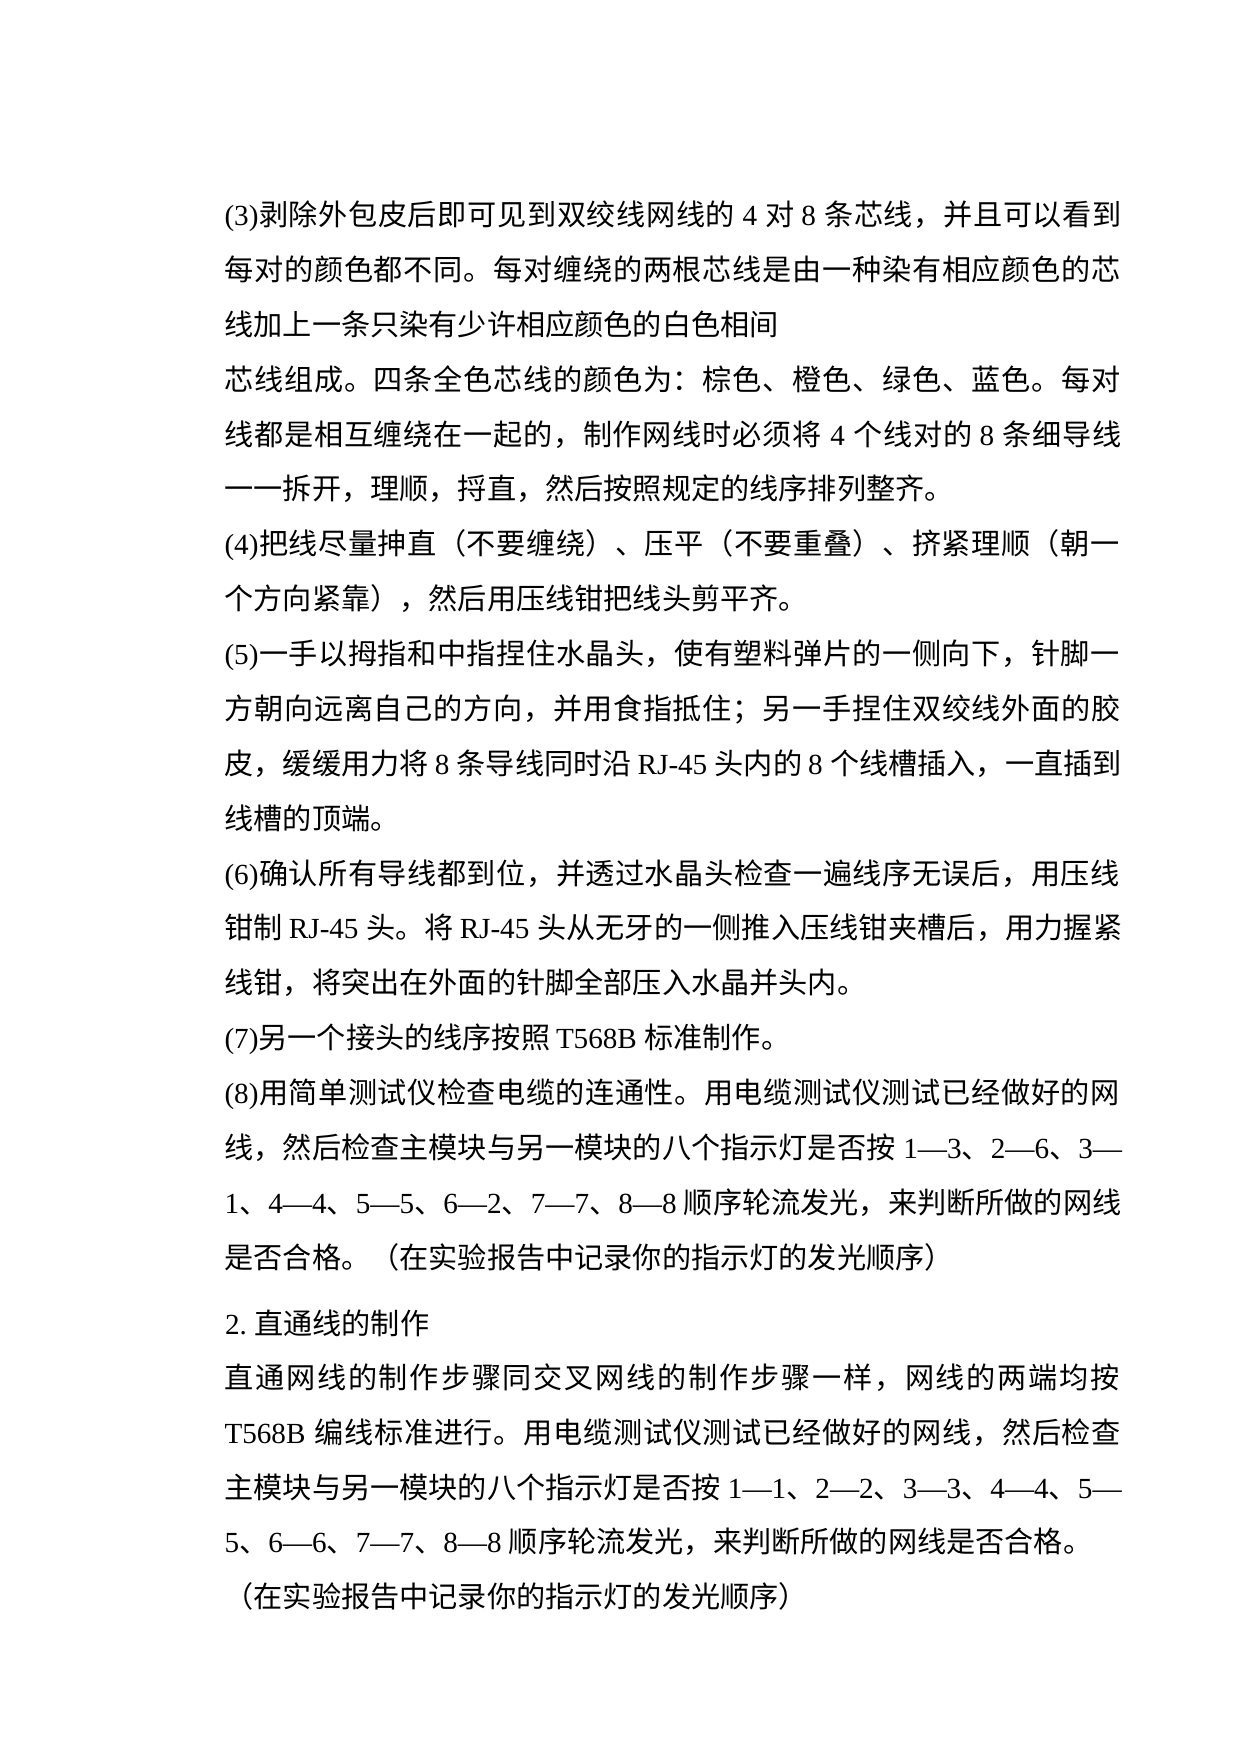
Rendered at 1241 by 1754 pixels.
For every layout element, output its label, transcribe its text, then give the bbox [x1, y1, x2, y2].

text 2. 直通线的制作 [225, 1289, 1122, 1354]
text (4)把线尽量抻直（不要缠绕）、压平（不要重叠）、挤紧理顺（朝一个方向紧靠），然后用压线钳把线头剪平齐。 [224, 521, 1122, 618]
text (8)用简单测试仪检查电缆的连通性。用电缆测试仪测试已经做好的网线，然后检查主模块与另一模块的八个指示灯是否按1—3、2—6、3—1、4—4、5—5、6—2、7—7、8—8 顺序轮流发光，来判断所做的网线是否合格。（在实验报告中记录你的指示灯的发光顺序） [224, 1070, 1122, 1277]
text (5)一手以拇指和中指捏住水晶头，使有塑料弹片的一侧向下，针脚一方朝向远离自己的方向，并用食指抵住；另一手捏住双绞线外面的胶皮，缓缓用力将8 条导线同时沿RJ-45 头内的8 个线槽插入，一直插到线槽的顶端。 [224, 631, 1122, 838]
text 芯线组成。四条全色芯线的颜色为：棕色、橙色、绿色、蓝色。每对线都是相互缠绕在一起的，制作网线时必须将4 个线对的8 条细导线一一拆开，理顺，捋直，然后按照规定的线序排列整齐。 [224, 356, 1122, 508]
text (7)另一个接头的线序按照T568B 标准制作。 [224, 1015, 1122, 1057]
text （在实验报告中记录你的指示灯的发光顺序） [224, 1574, 1122, 1616]
text 直通网线的制作步骤同交叉网线的制作步骤一样，网线的两端均按T568B 编线标准进行。用电缆测试仪测试已经做好的网线，然后检查主模块与另一模块的八个指示灯是否按1—1、2—2、3—3、4—4、5—5、6—6、7—7、8—8 顺序轮流发光，来判断所做的网线是否合格。 [224, 1354, 1122, 1561]
text (6)确认所有导线都到位，并透过水晶头检查一遍线序无误后，用压线钳制RJ-45 头。将RJ-45 头从无牙的一侧推入压线钳夹槽后，用力握紧线钳，将突出在外面的针脚全部压入水晶并头内。 [224, 850, 1122, 1002]
text (3)剥除外包皮后即可见到双绞线网线的4 对8 条芯线，并且可以看到每对的颜色都不同。每对缠绕的两根芯线是由一种染有相应颜色的芯线加上一条只染有少许相应颜色的白色相间 [224, 191, 1122, 343]
